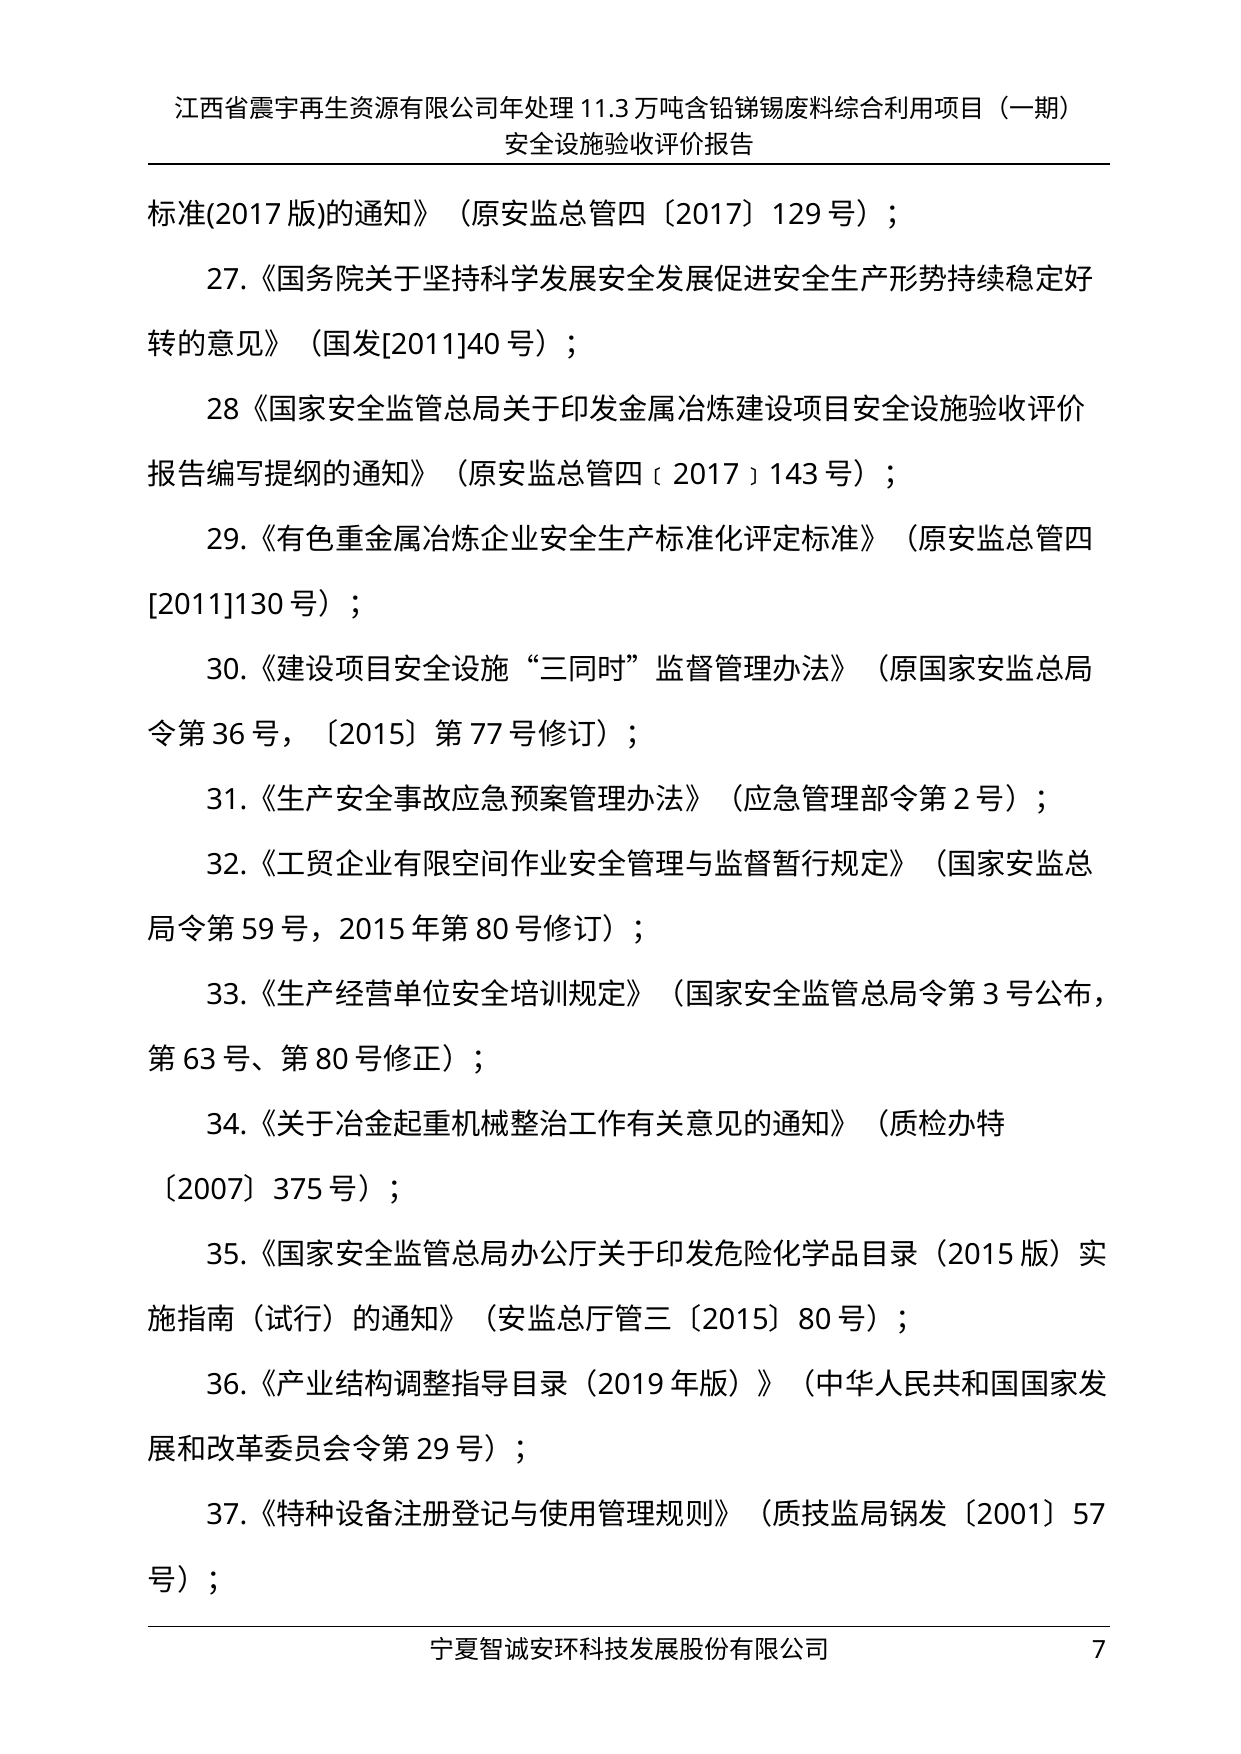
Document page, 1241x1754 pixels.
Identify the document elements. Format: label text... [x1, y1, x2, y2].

text 31.《生产安全事故应急预案管理办法》（应急管理部令第2号）； [148, 765, 1110, 830]
text 28《国家安全监管总局关于印发金属冶炼建设项目安全设施验收评价报告编写提纲的通知》（原安监总管四﹝2017﹞143号）； [148, 375, 1110, 505]
text 37.《特种设备注册登记与使用管理规则》（质技监局锅发〔2001〕57号）； [148, 1480, 1110, 1610]
text 27.《国务院关于坚持科学发展安全发展促进安全生产形势持续稳定好转的意见》（国发[2011]40号）； [148, 245, 1110, 375]
text 36.《产业结构调整指导目录（2019年版）》（中华人民共和国国家发展和改革委员会令第29号）； [148, 1350, 1110, 1480]
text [148, 180, 1110, 245]
text 29.《有色重金属冶炼企业安全生产标准化评定标准》（原安监总管四[2011]130号）； [148, 505, 1110, 635]
text 32.《工贸企业有限空间作业安全管理与监督暂行规定》（国家安监总局令第59号，2015年第80号修订）； [148, 830, 1110, 960]
text 34.《关于冶金起重机械整治工作有关意见的通知》（质检办特〔2007〕375号）； [148, 1090, 1110, 1220]
text 30.《建设项目安全设施“三同时”监督管理办法》（原国家安监总局令第36号，〔2015〕第77号修订）； [148, 635, 1110, 765]
text 35.《国家安全监管总局办公厅关于印发危险化学品目录（2015版）实施指南（试行）的通知》（安监总厅管三〔2015〕80号）； [148, 1220, 1110, 1350]
text 33.《生产经营单位安全培训规定》（国家安全监管总局令第3号公布，第63号、第80号修正）； [148, 960, 1110, 1090]
